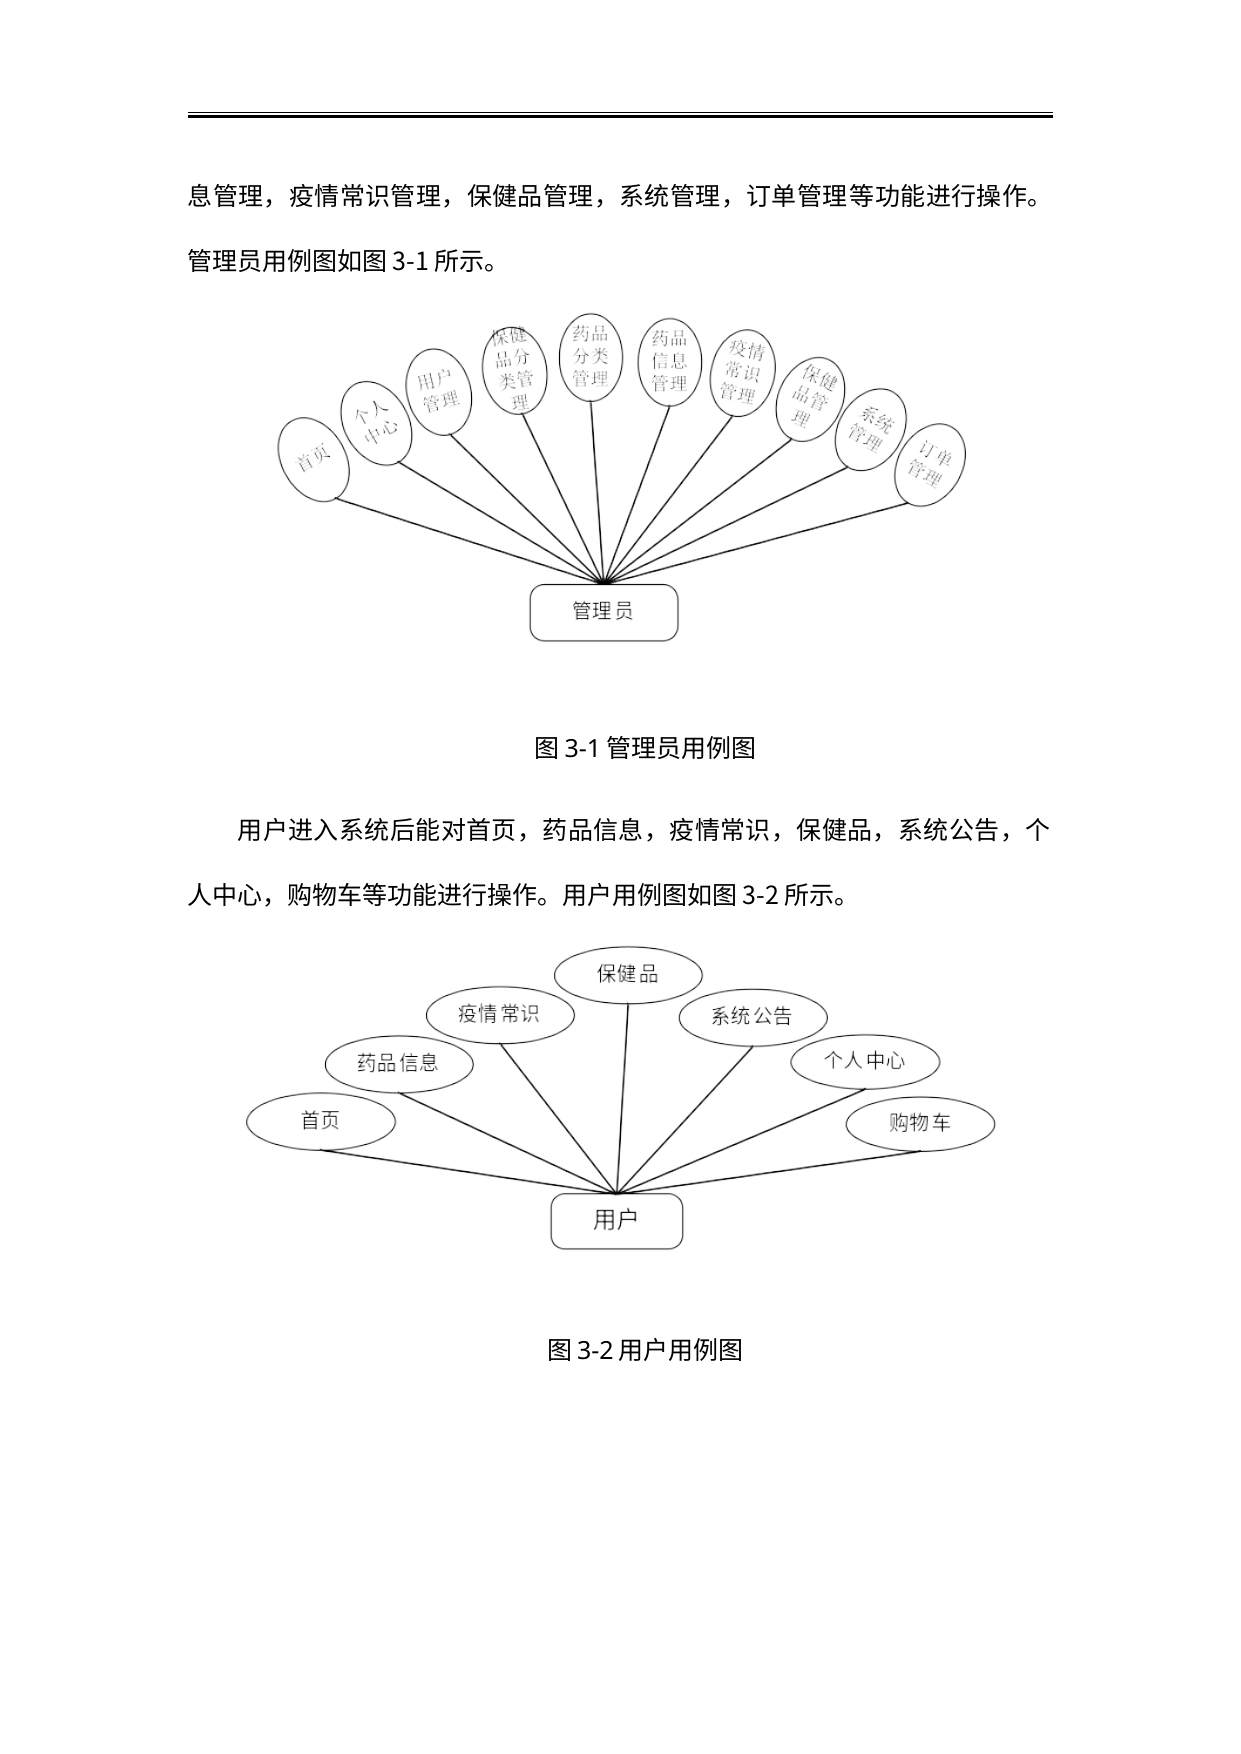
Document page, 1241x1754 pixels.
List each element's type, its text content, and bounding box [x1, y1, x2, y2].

text 图3-2用户用例图 [187, 1316, 1053, 1381]
text 图3-1管理员用例图 [187, 714, 1053, 779]
text 用户进入系统后能对首页，药品信息，疫情常识，保健品，系统公告，个人中心，购物车等功能进行操作。用户用例图如图3-2所示。 [187, 796, 1053, 926]
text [187, 162, 1053, 292]
